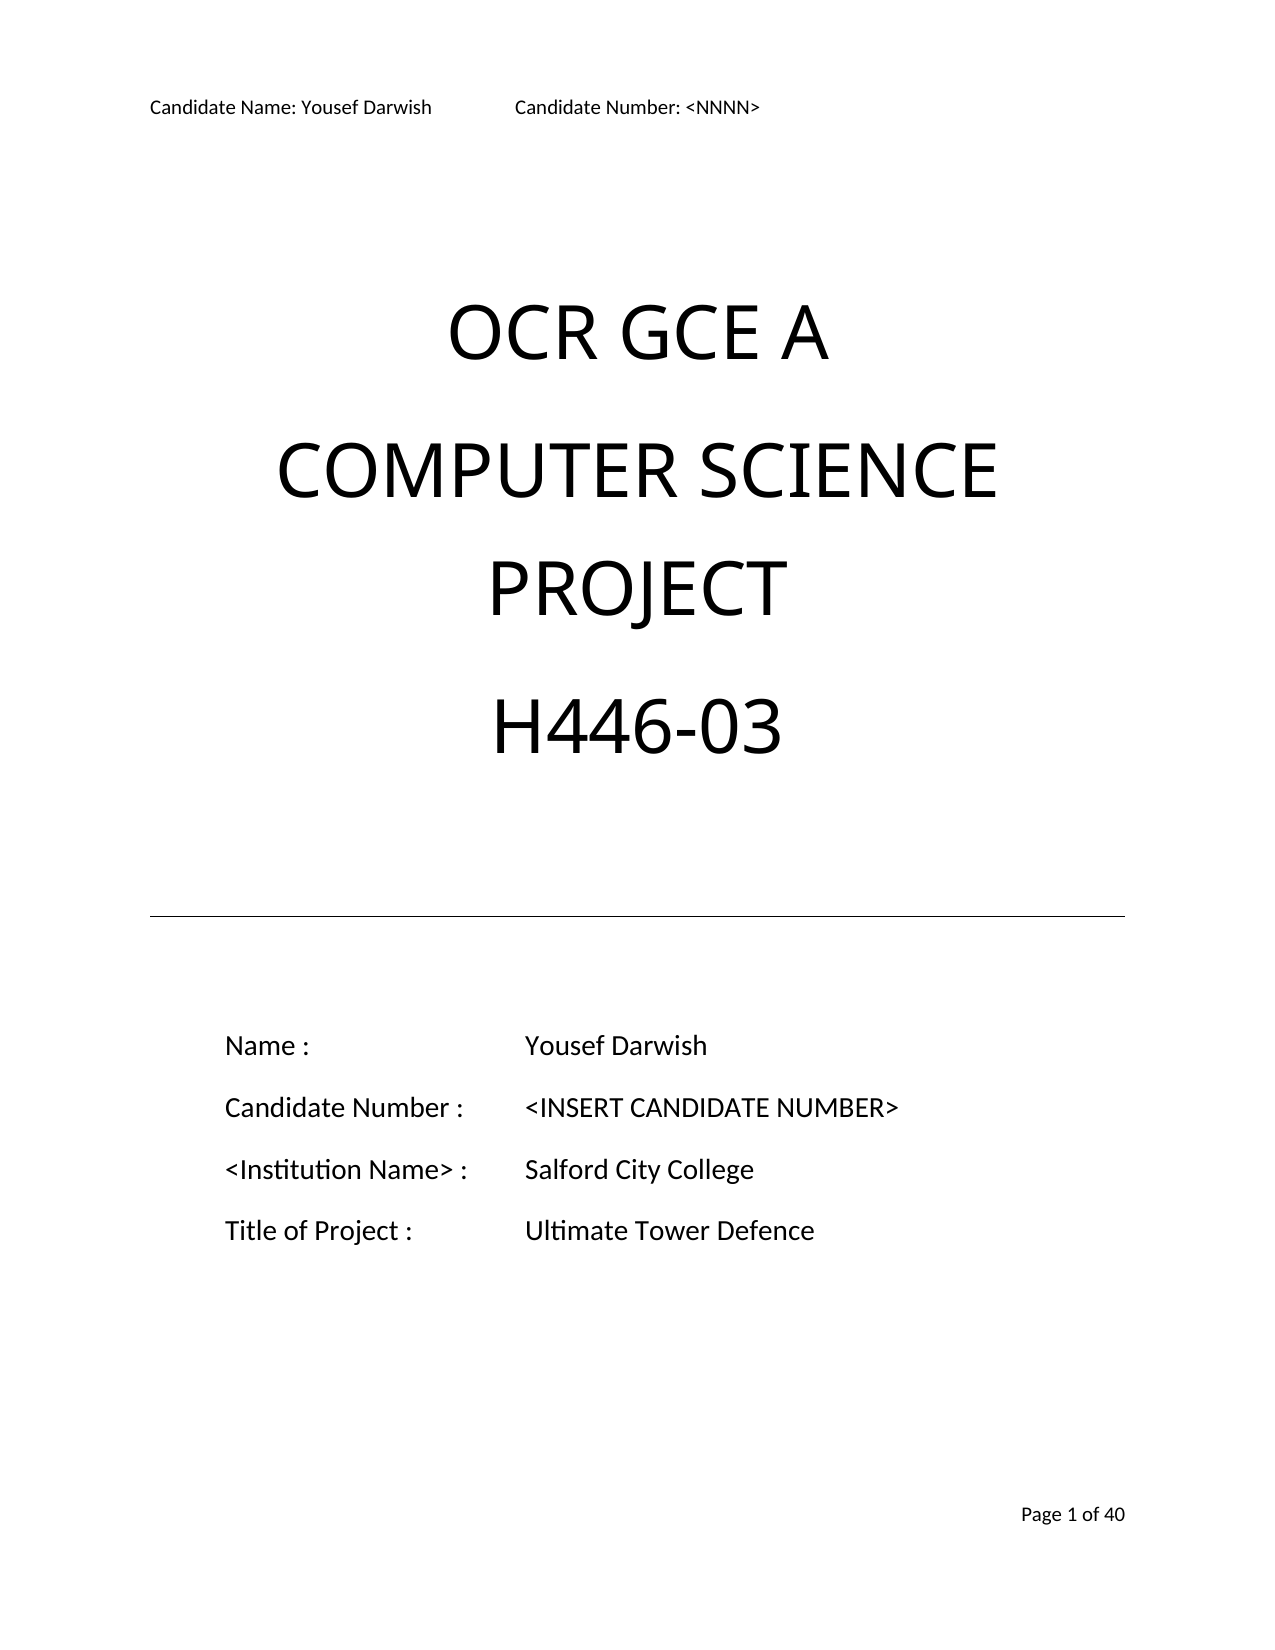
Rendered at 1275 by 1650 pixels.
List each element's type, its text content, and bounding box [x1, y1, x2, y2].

text Candidate Number : <INSERT CANDIDATE NUMBER> [150, 1089, 1125, 1124]
text Name : Yousef Darwish [150, 1027, 1125, 1063]
text <Institution Name> : Salford City College [150, 1151, 1125, 1186]
text Title of Project : Ultimate Tower Defence [150, 1212, 1125, 1248]
text H446-03 [150, 673, 1125, 776]
text COMPUTER SCIENCE PROJECT [150, 417, 1125, 637]
text OCR GCE A [150, 279, 1125, 381]
